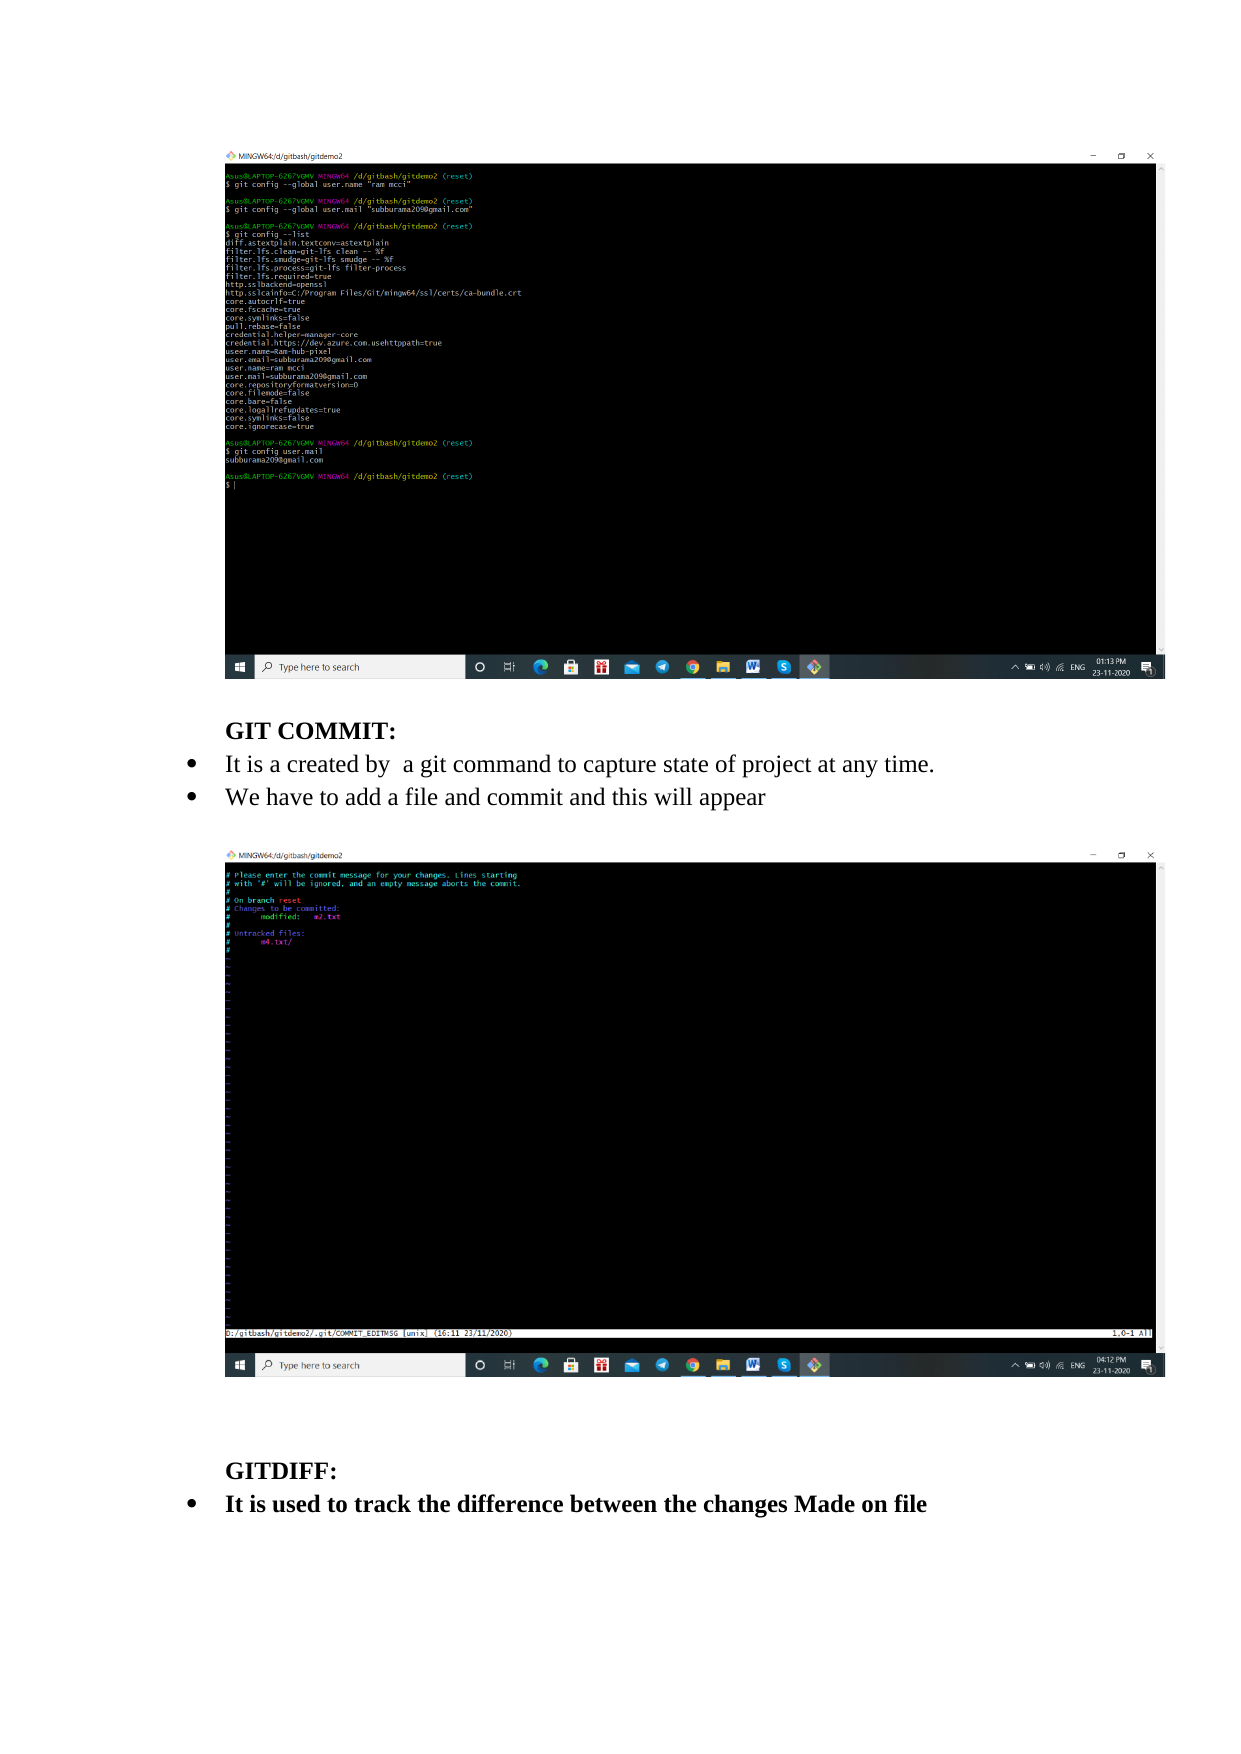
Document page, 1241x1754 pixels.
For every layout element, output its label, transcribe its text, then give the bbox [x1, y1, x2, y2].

list It is used to track the difference between the changes Made on file [187, 1489, 1090, 1518]
list GIT COMMIT: [225, 716, 1090, 745]
list GITDIFF: [225, 1456, 1090, 1484]
list It is a created by a git command to capture state of project at any time. [187, 749, 1090, 778]
picture [225, 848, 1166, 1377]
list We have to add a file and commit and this will appear [187, 782, 1090, 811]
picture [225, 150, 1166, 679]
